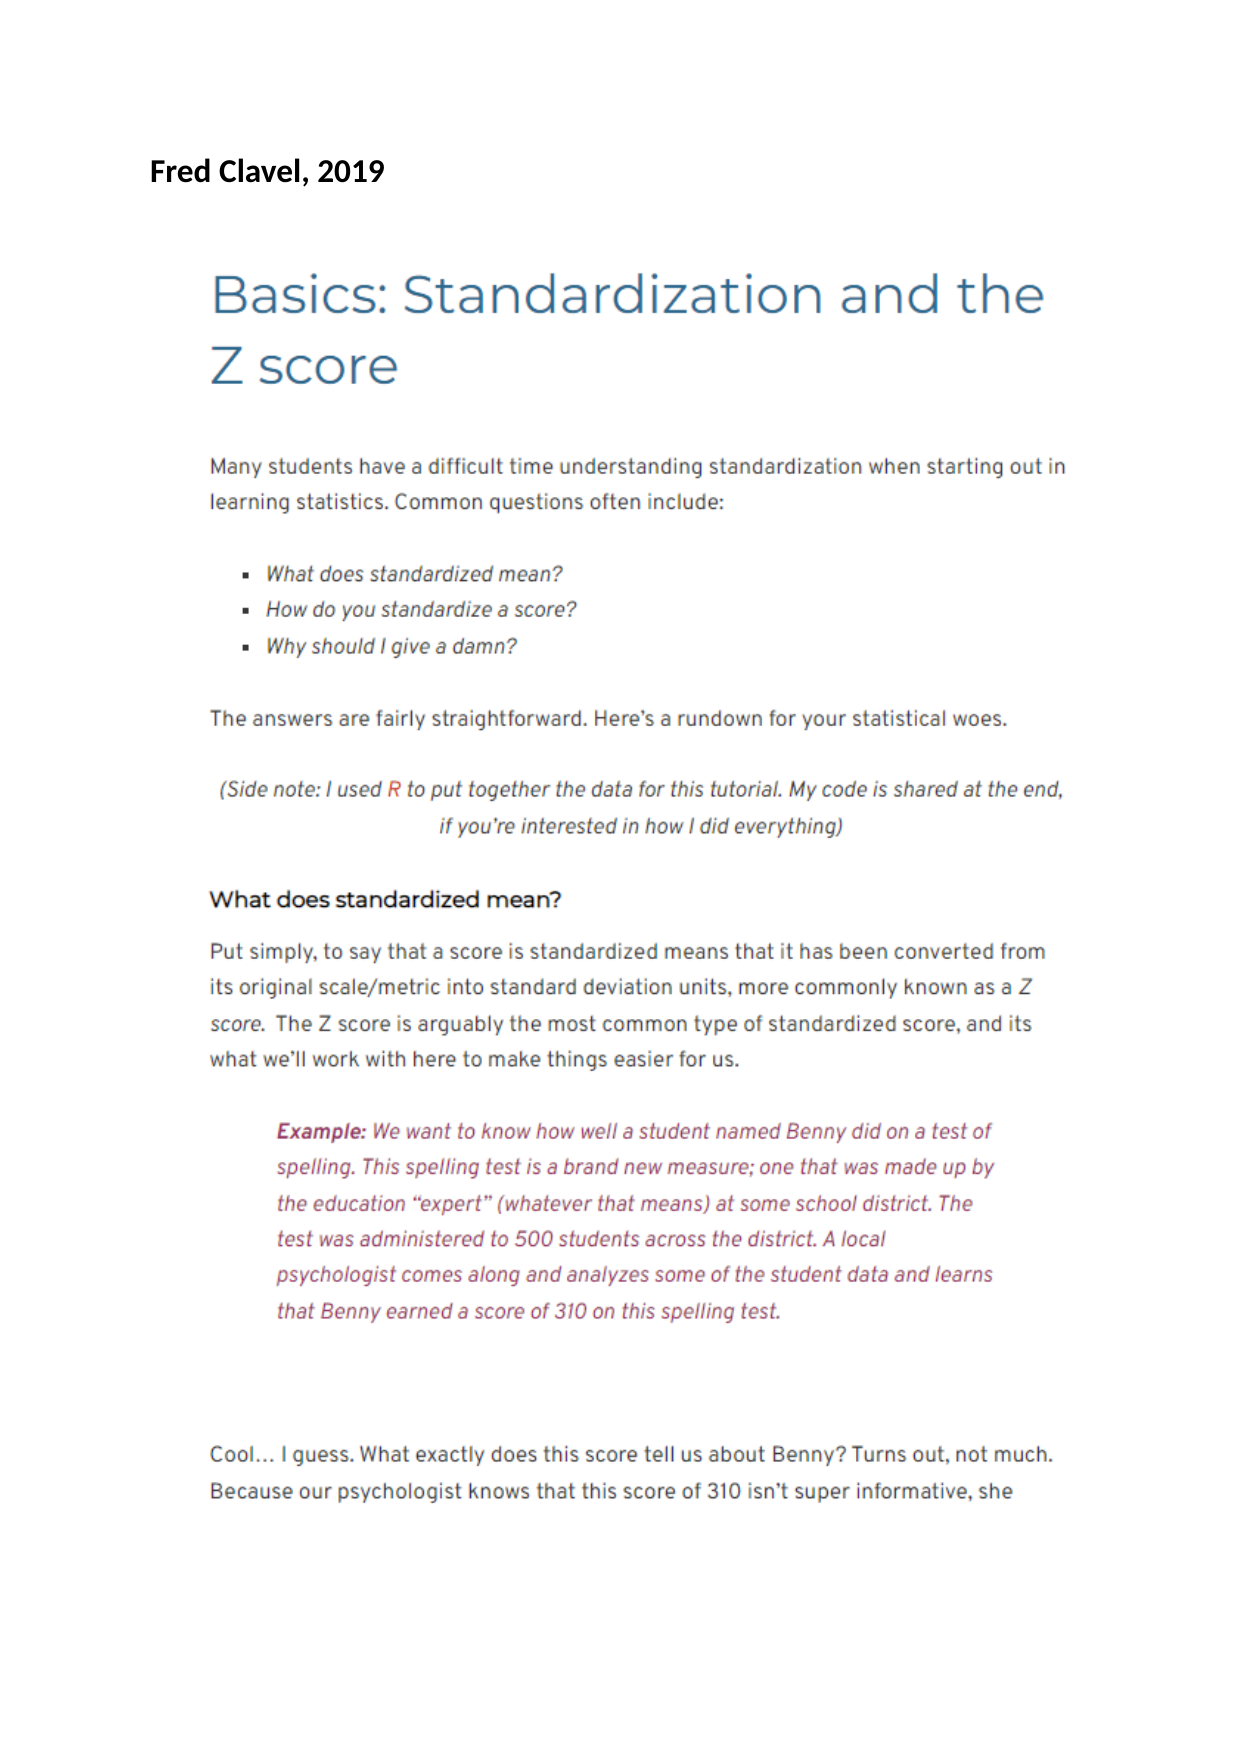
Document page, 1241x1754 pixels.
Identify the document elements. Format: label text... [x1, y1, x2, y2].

text Fred Clavel, 2019 [150, 150, 1090, 191]
picture [150, 210, 1091, 1509]
